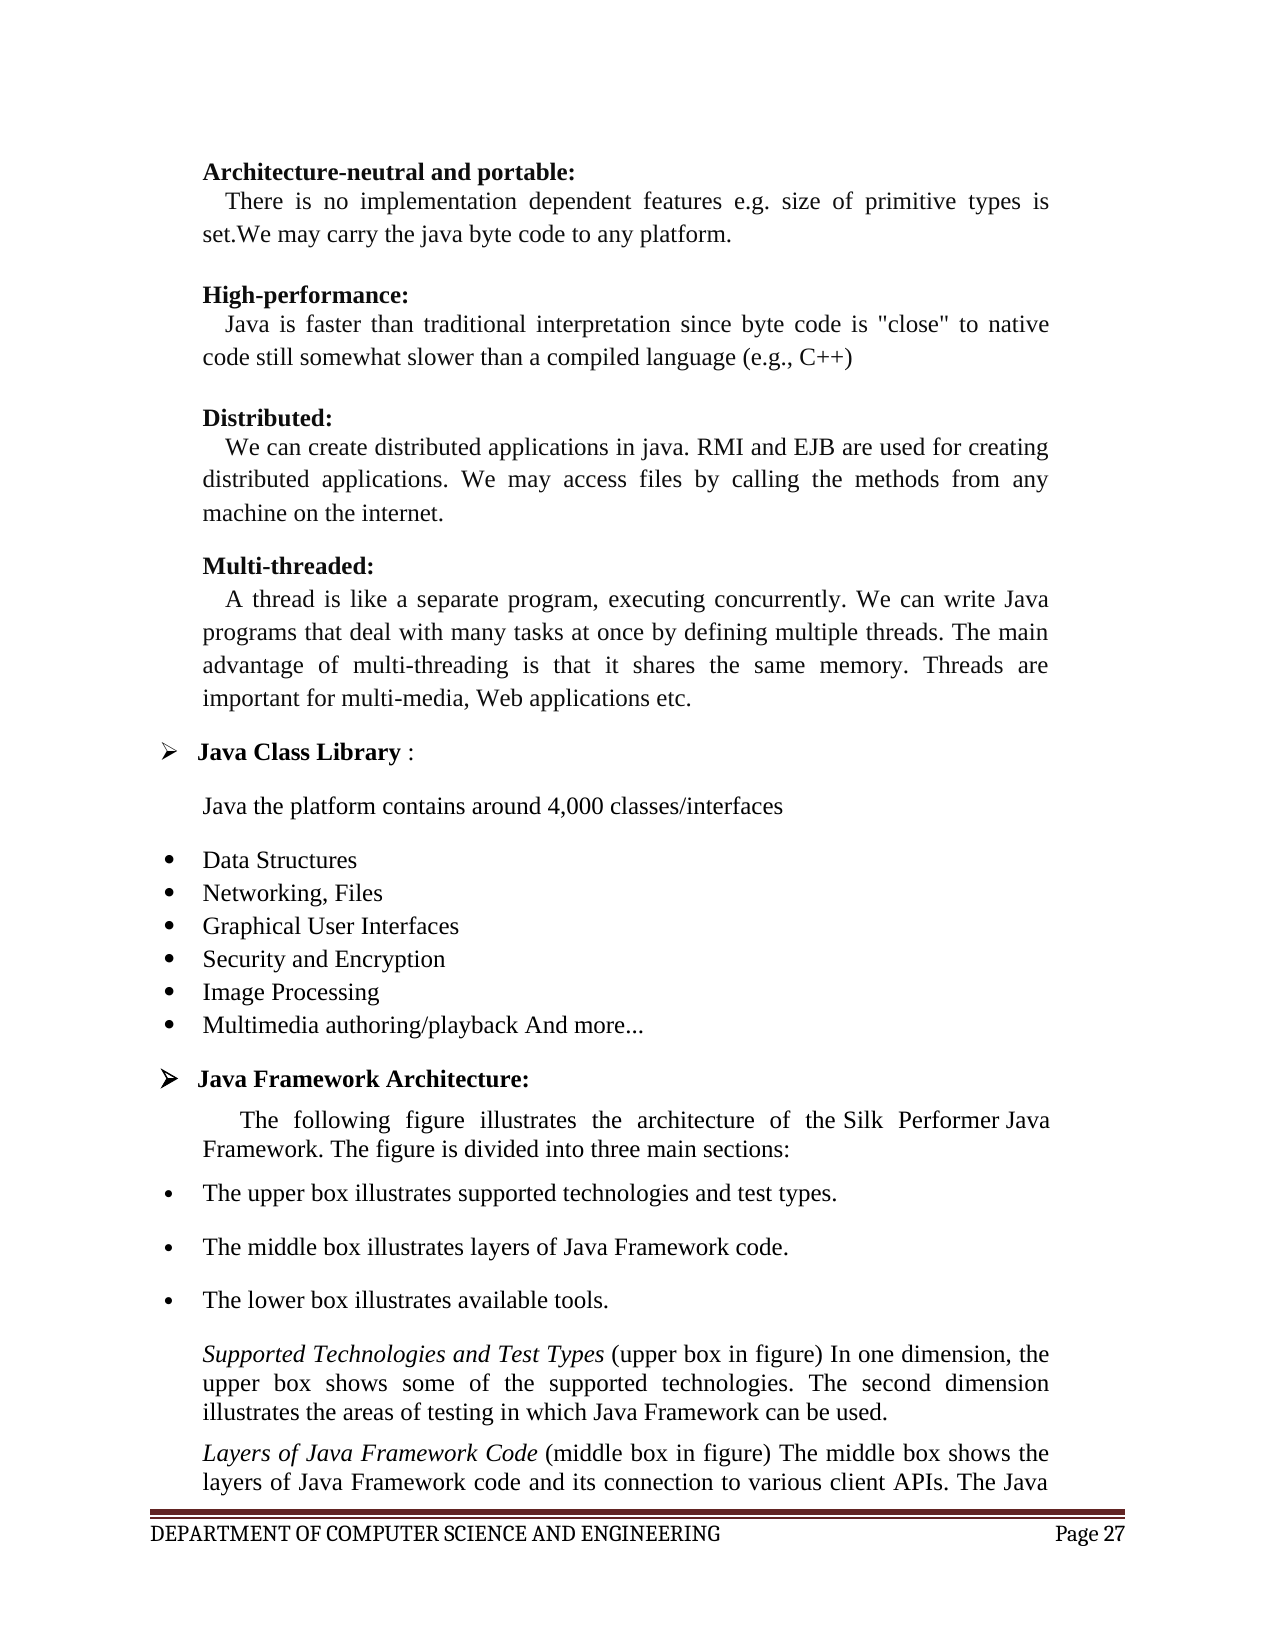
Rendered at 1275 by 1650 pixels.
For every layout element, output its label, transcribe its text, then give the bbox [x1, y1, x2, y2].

list Multimedia authoring/playback And more... [165, 1010, 1050, 1039]
text Java the platform contains around 4,000 classes/interfaces [202, 791, 1050, 820]
list Data Structures [165, 845, 1050, 874]
text We can create distributed applications in java. RMI and EJB are used for creating distributed applications. We may access files by calling the methods from any machine on the internet. [202, 432, 1050, 526]
subtitle Distributed: [202, 396, 1050, 432]
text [202, 1438, 1050, 1495]
subtitle Architecture-neutral and portable: [202, 150, 1050, 186]
text The following figure illustrates the architecture of the Silk Performer Java Framework. The figure is divided into three main sections: [202, 1105, 1050, 1163]
list The upper box illustrates supported technologies and test types. [165, 1178, 1050, 1207]
text Java is faster than traditional interpretation since byte code is "close" to native code still somewhat slower than a compiled language (e.g., C++) [202, 309, 1050, 371]
list The lower box illustrates available tools. [165, 1285, 1050, 1314]
text Multi-threaded: A thread is like a separate program, executing concurrently. We can write Java programs that deal with many tasks at once by defining multiple threads. The main advantage of multi-threading is that it shares the same memory. Threads are important for multi-media, Web applications etc. [202, 551, 1050, 712]
list Graphical User Interfaces [165, 911, 1050, 940]
text There is no implementation dependent features e.g. size of primitive types is set.We may carry the java byte code to any platform. [202, 186, 1050, 248]
list Image Processing [165, 977, 1050, 1006]
list Java Class Library : [159, 737, 1050, 766]
list Security and Encryption [165, 944, 1050, 973]
subtitle High-performance: [202, 273, 1050, 309]
text Supported Technologies and Test Types (upper box in figure) In one dimension, the upper box shows some of the supported technologies. The second dimension illustrates the areas of testing in which Java Framework can be used. [202, 1339, 1050, 1425]
list The middle box illustrates layers of Java Framework code. [165, 1232, 1050, 1260]
list Networking, Files [165, 878, 1050, 907]
list Java Framework Architecture: [159, 1064, 1050, 1093]
